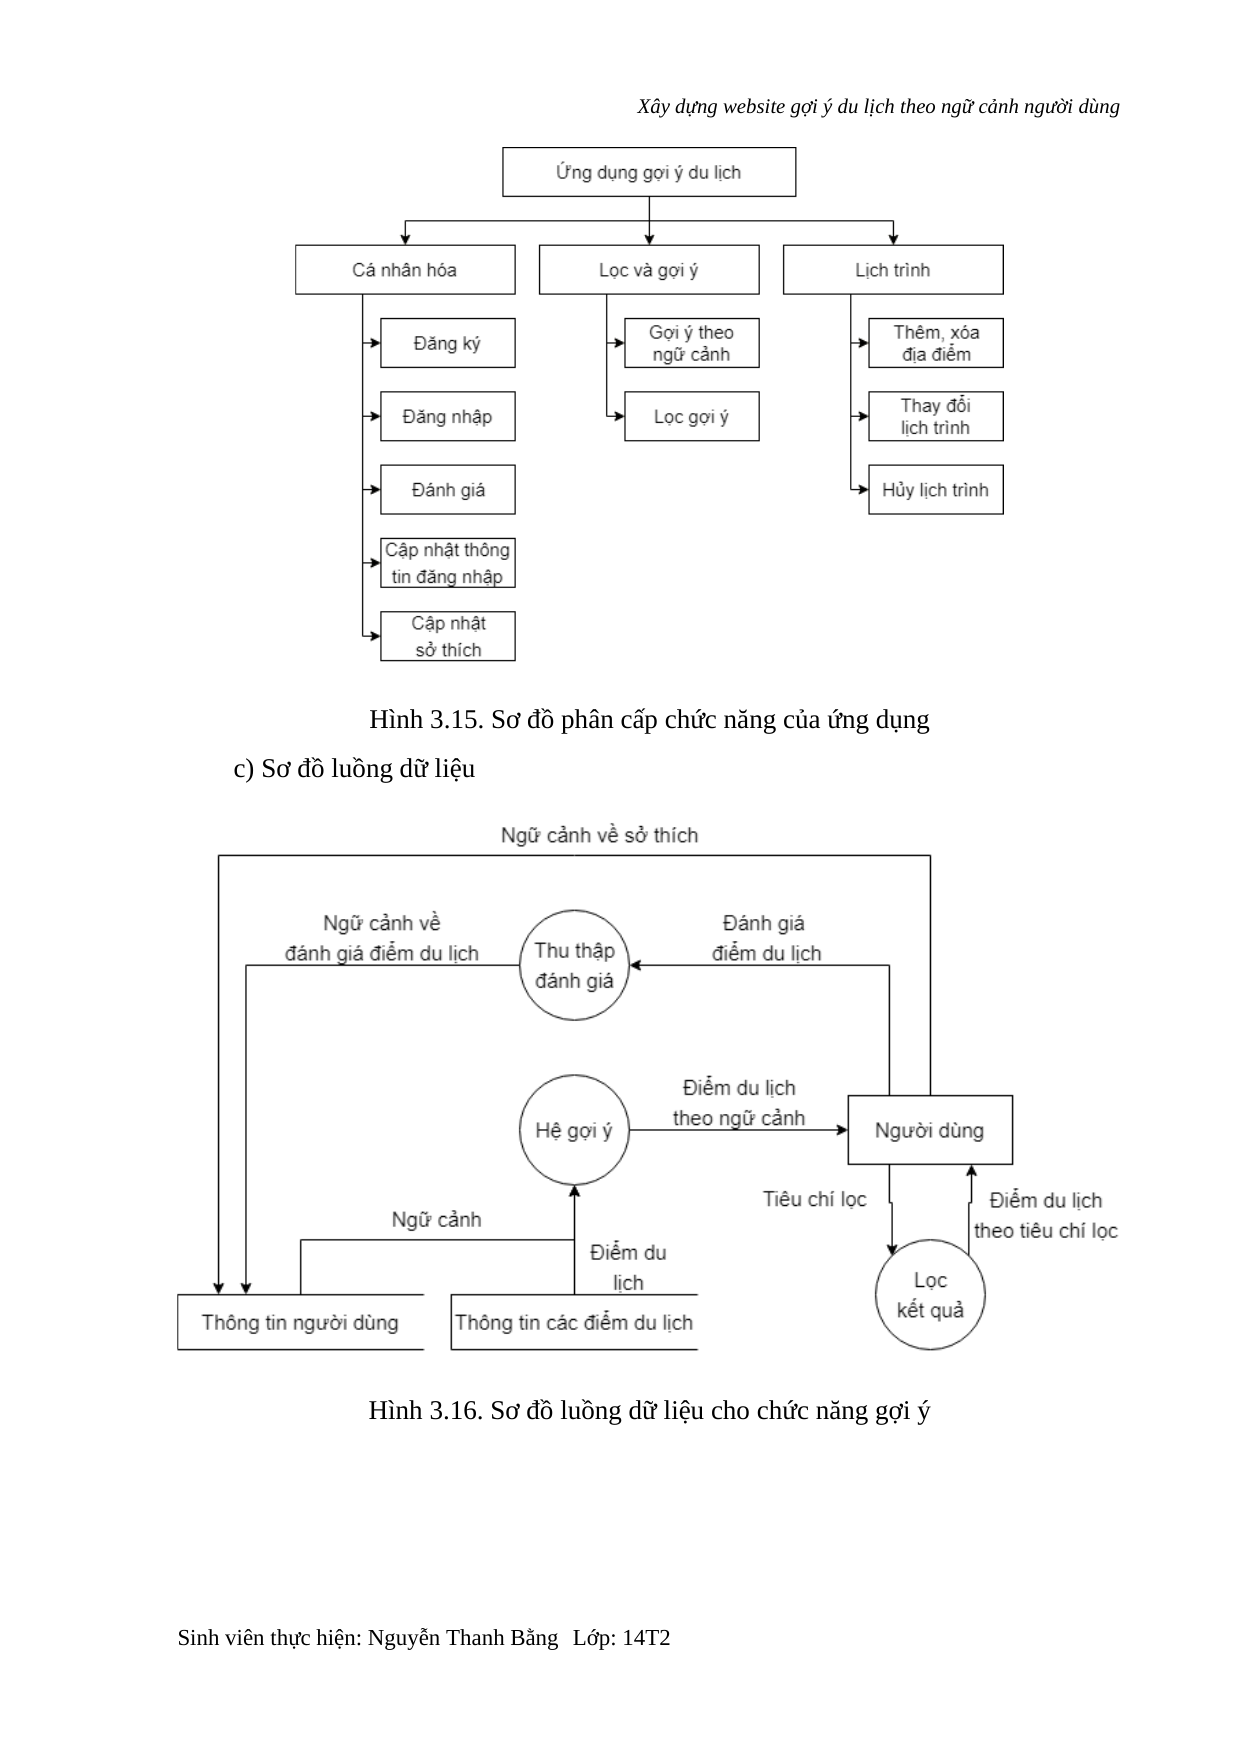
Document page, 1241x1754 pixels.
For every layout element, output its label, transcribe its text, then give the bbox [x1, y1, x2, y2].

picture [295, 147, 1004, 665]
subtitle Sơ đồ luồng dữ liệu [177, 752, 1122, 783]
picture [177, 800, 1123, 1356]
